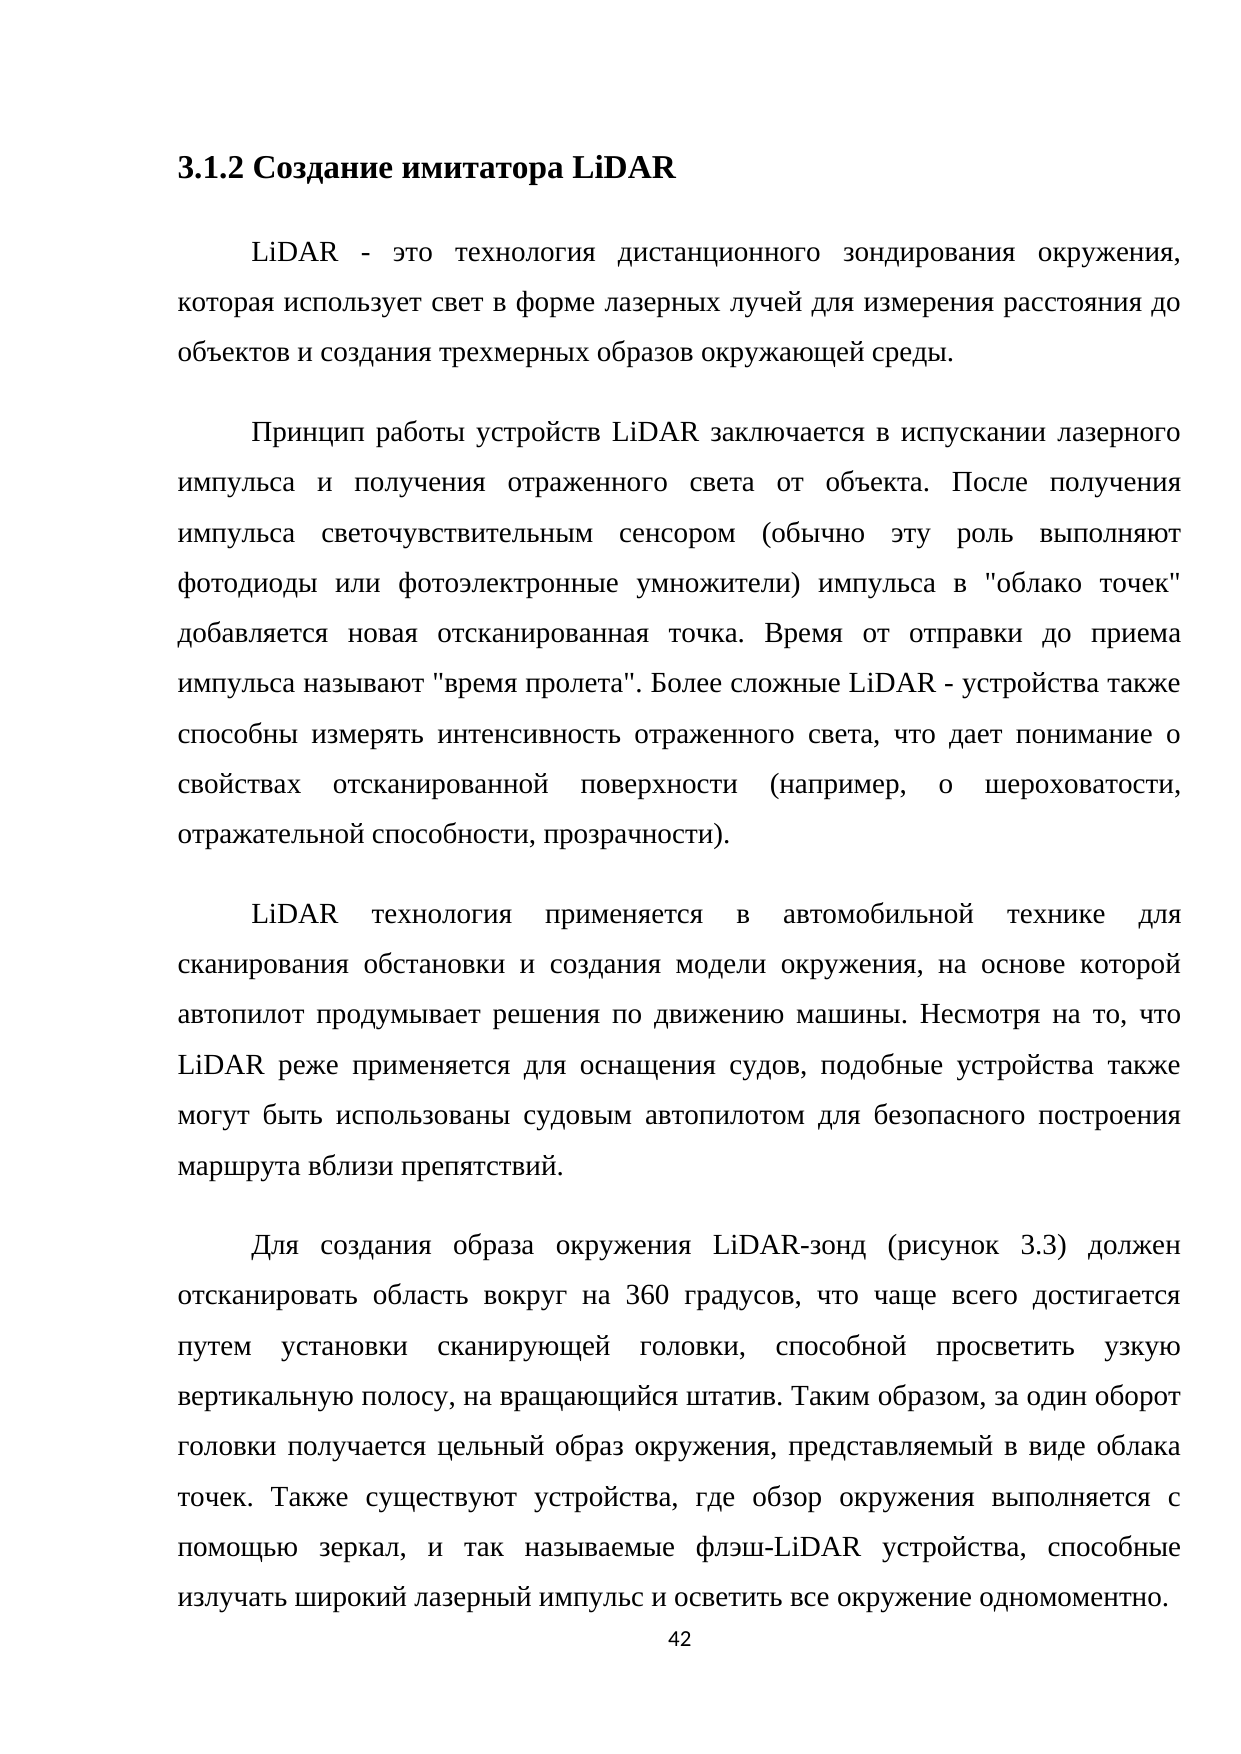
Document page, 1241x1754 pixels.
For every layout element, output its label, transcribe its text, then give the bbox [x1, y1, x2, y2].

text Принцип работы устройств LiDAR заключается в испускании лазерного импульса и получения отраженного света от объекта. После получения импульса светочувствительным сенсором (обычно эту роль выполняют фотодиоды или фотоэлектронные умножители) импульса в "облако точек" добавляется новая отсканированная точка. Время от отправки до приема импульса называют "время пролета". Более сложные LiDAR - устройства также способны измерять интенсивность отраженного света, что дает понимание о свойствах отсканированной поверхности (например, о шероховатости, отражательной способности, прозрачности). [177, 414, 1182, 850]
text LiDAR - это технология дистанционного зондирования окружения, которая использует свет в форме лазерных лучей для измерения расстояния до объектов и создания трехмерных образов окружающей среды. [177, 234, 1182, 368]
text Для создания образа окружения LiDAR-зонд (рисунок 3.3) должен отсканировать область вокруг на 360 градусов, что чаще всего достигается путем установки сканирующей головки, способной просветить узкую вертикальную полосу, на вращающийся штатив. Таким образом, за один оборот головки получается цельный образ окружения, представляемый в виде облака точек. Также существуют устройства, где обзор окружения выполняется с помощью зеркал, и так называемые флэш-LiDAR устройства, способные излучать широкий лазерный импульс и осветить все окружение одномоментно. [177, 1227, 1182, 1613]
text LiDAR технология применяется в автомобильной технике для сканирования обстановки и создания модели окружения, на основе которой автопилот продумывает решения по движению машины. Несмотря на то, что LiDAR реже применяется для оснащения судов, подобные устройства также могут быть использованы судовым автопилотом для безопасного построения маршрута вблизи препятствий. [177, 896, 1182, 1181]
text 3.1.2 Создание имитатора LiDAR [177, 147, 1182, 186]
